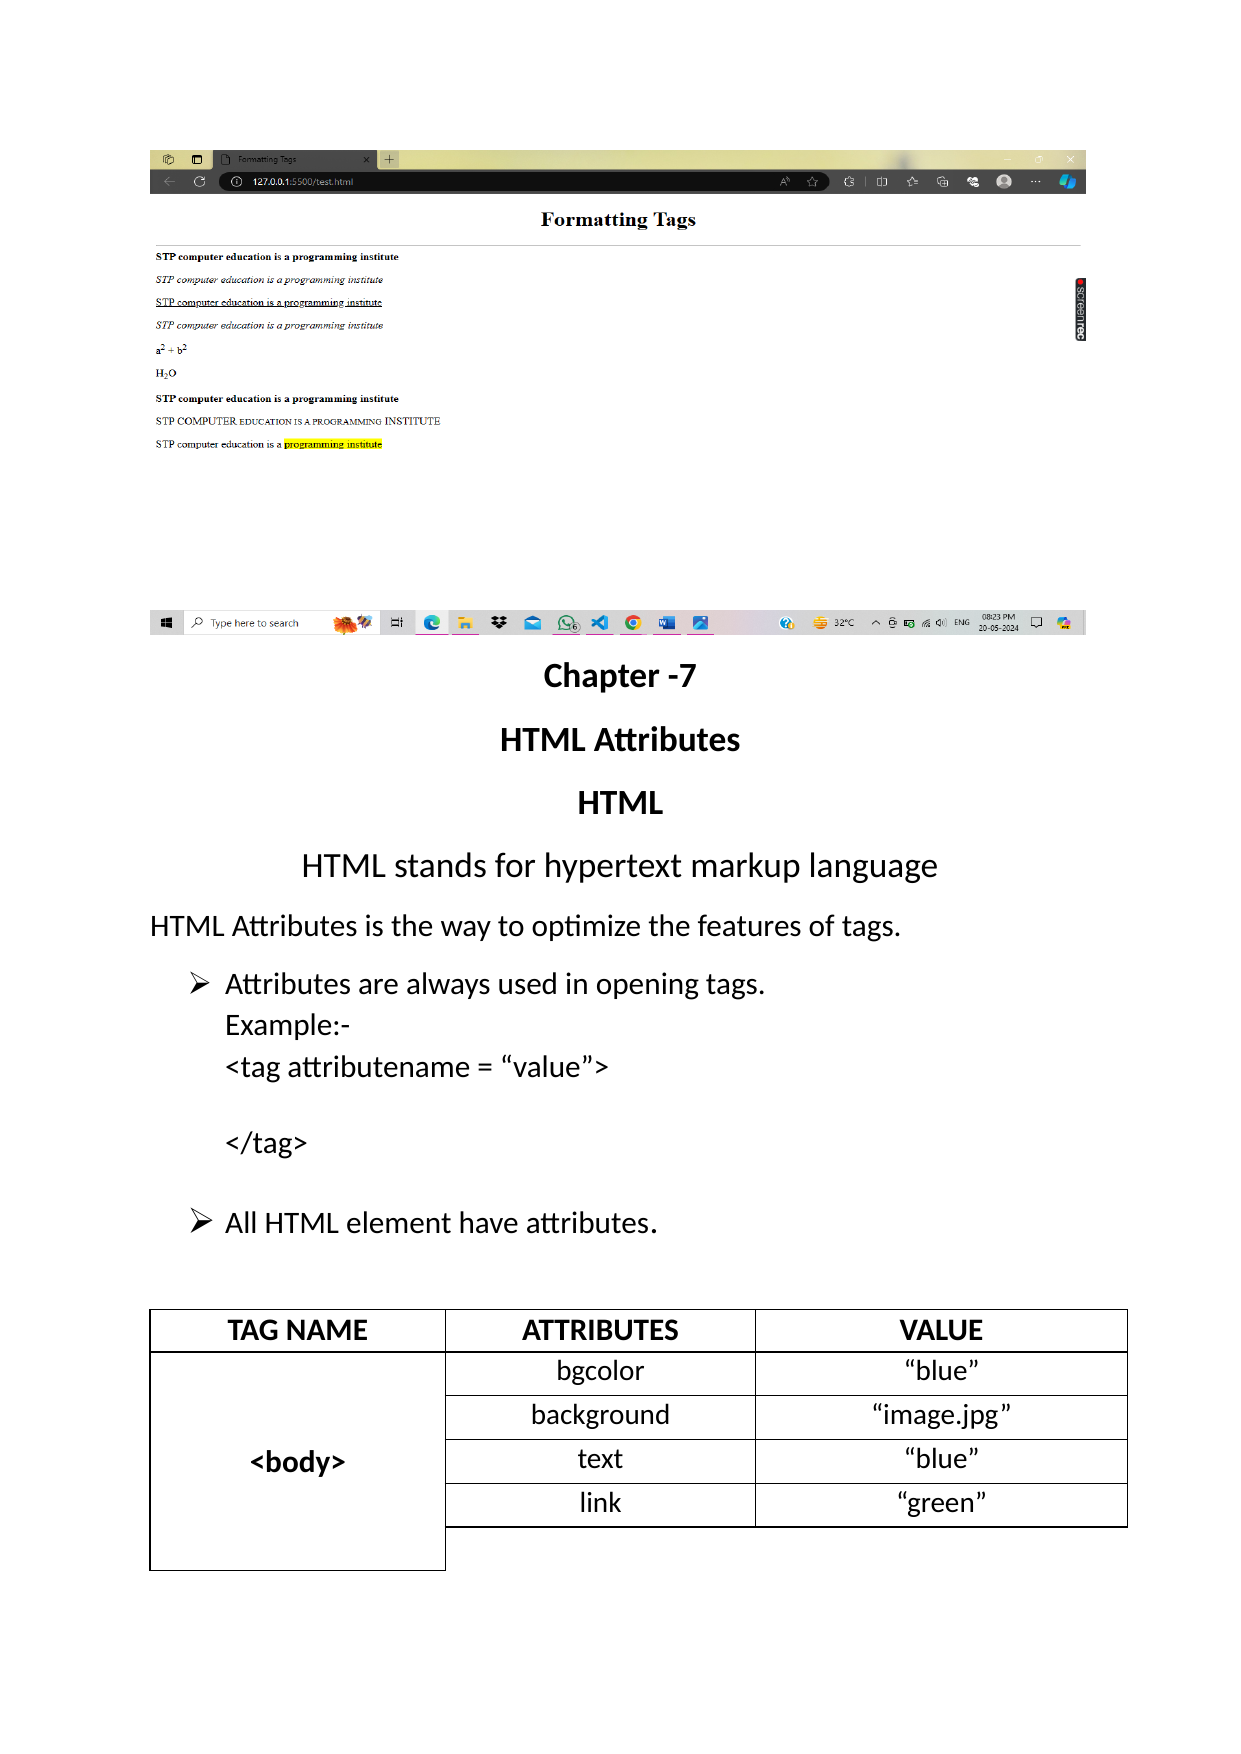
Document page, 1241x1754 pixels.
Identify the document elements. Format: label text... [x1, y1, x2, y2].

table_cell link [446, 1484, 755, 1526]
table_header TAG NAME [151, 1310, 445, 1351]
list Attributes are always used in opening tags. [187, 964, 1090, 1002]
text HTML Attributes [150, 717, 1090, 760]
table_cell <body> [151, 1353, 445, 1570]
table_cell “green” [756, 1484, 1127, 1526]
text Chapter -7 [150, 653, 1090, 696]
text HTML Attributes is the way to optimize the features of tags. [150, 907, 1090, 945]
picture [150, 150, 1086, 635]
table_header ATTRIBUTES [446, 1310, 755, 1351]
list Example:- [225, 1006, 1090, 1044]
table_header VALUE [756, 1310, 1127, 1351]
table_cell bgcolor [446, 1353, 755, 1395]
list All HTML element have attributes. [187, 1199, 1090, 1242]
table_cell text [446, 1440, 755, 1483]
table_cell background [446, 1396, 755, 1439]
list </tag> [225, 1123, 1090, 1161]
list <tag attributename = “value”> [225, 1047, 1090, 1085]
table_cell “blue” [756, 1440, 1127, 1483]
table_cell “image.jpg” [756, 1396, 1127, 1439]
table_cell “blue” [756, 1353, 1127, 1395]
text HTML stands for hypertext markup language [150, 843, 1090, 886]
text HTML [150, 780, 1090, 823]
